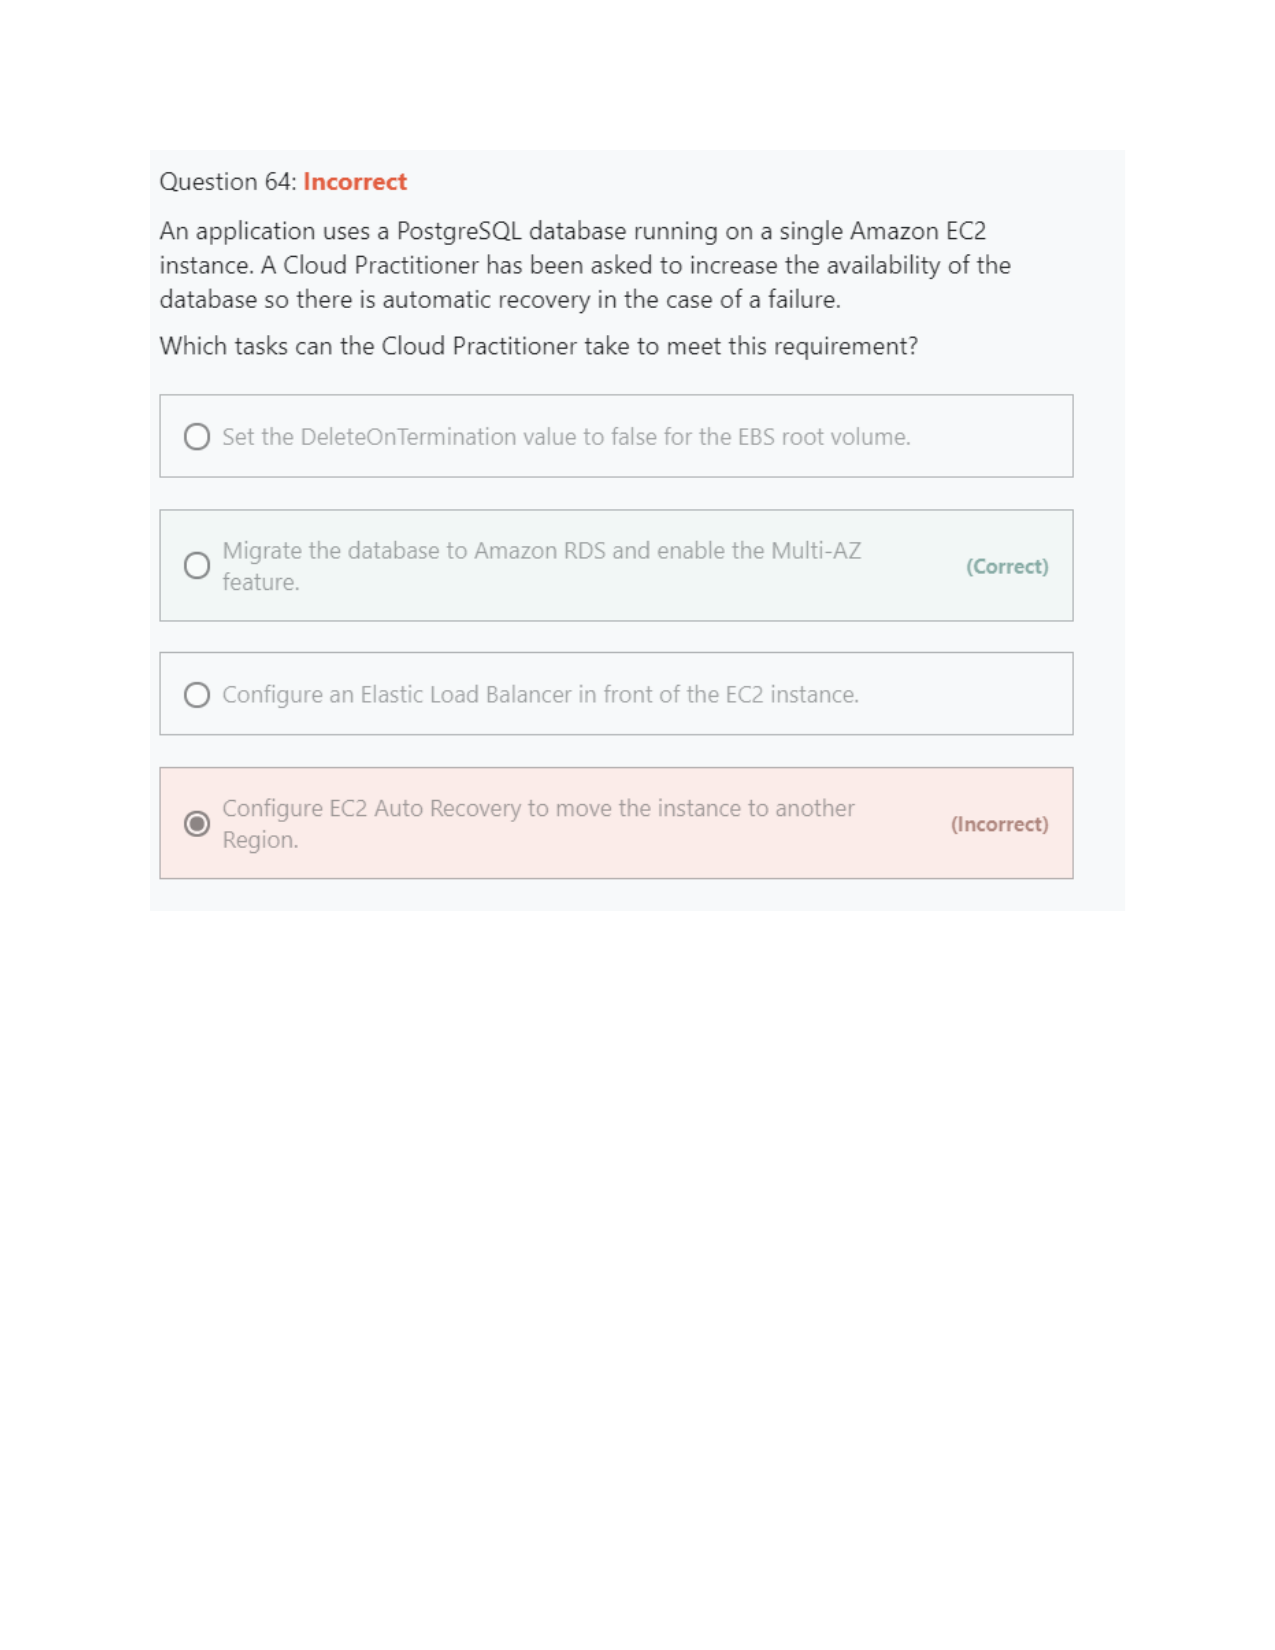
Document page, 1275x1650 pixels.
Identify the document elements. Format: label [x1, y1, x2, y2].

picture [150, 150, 1125, 911]
